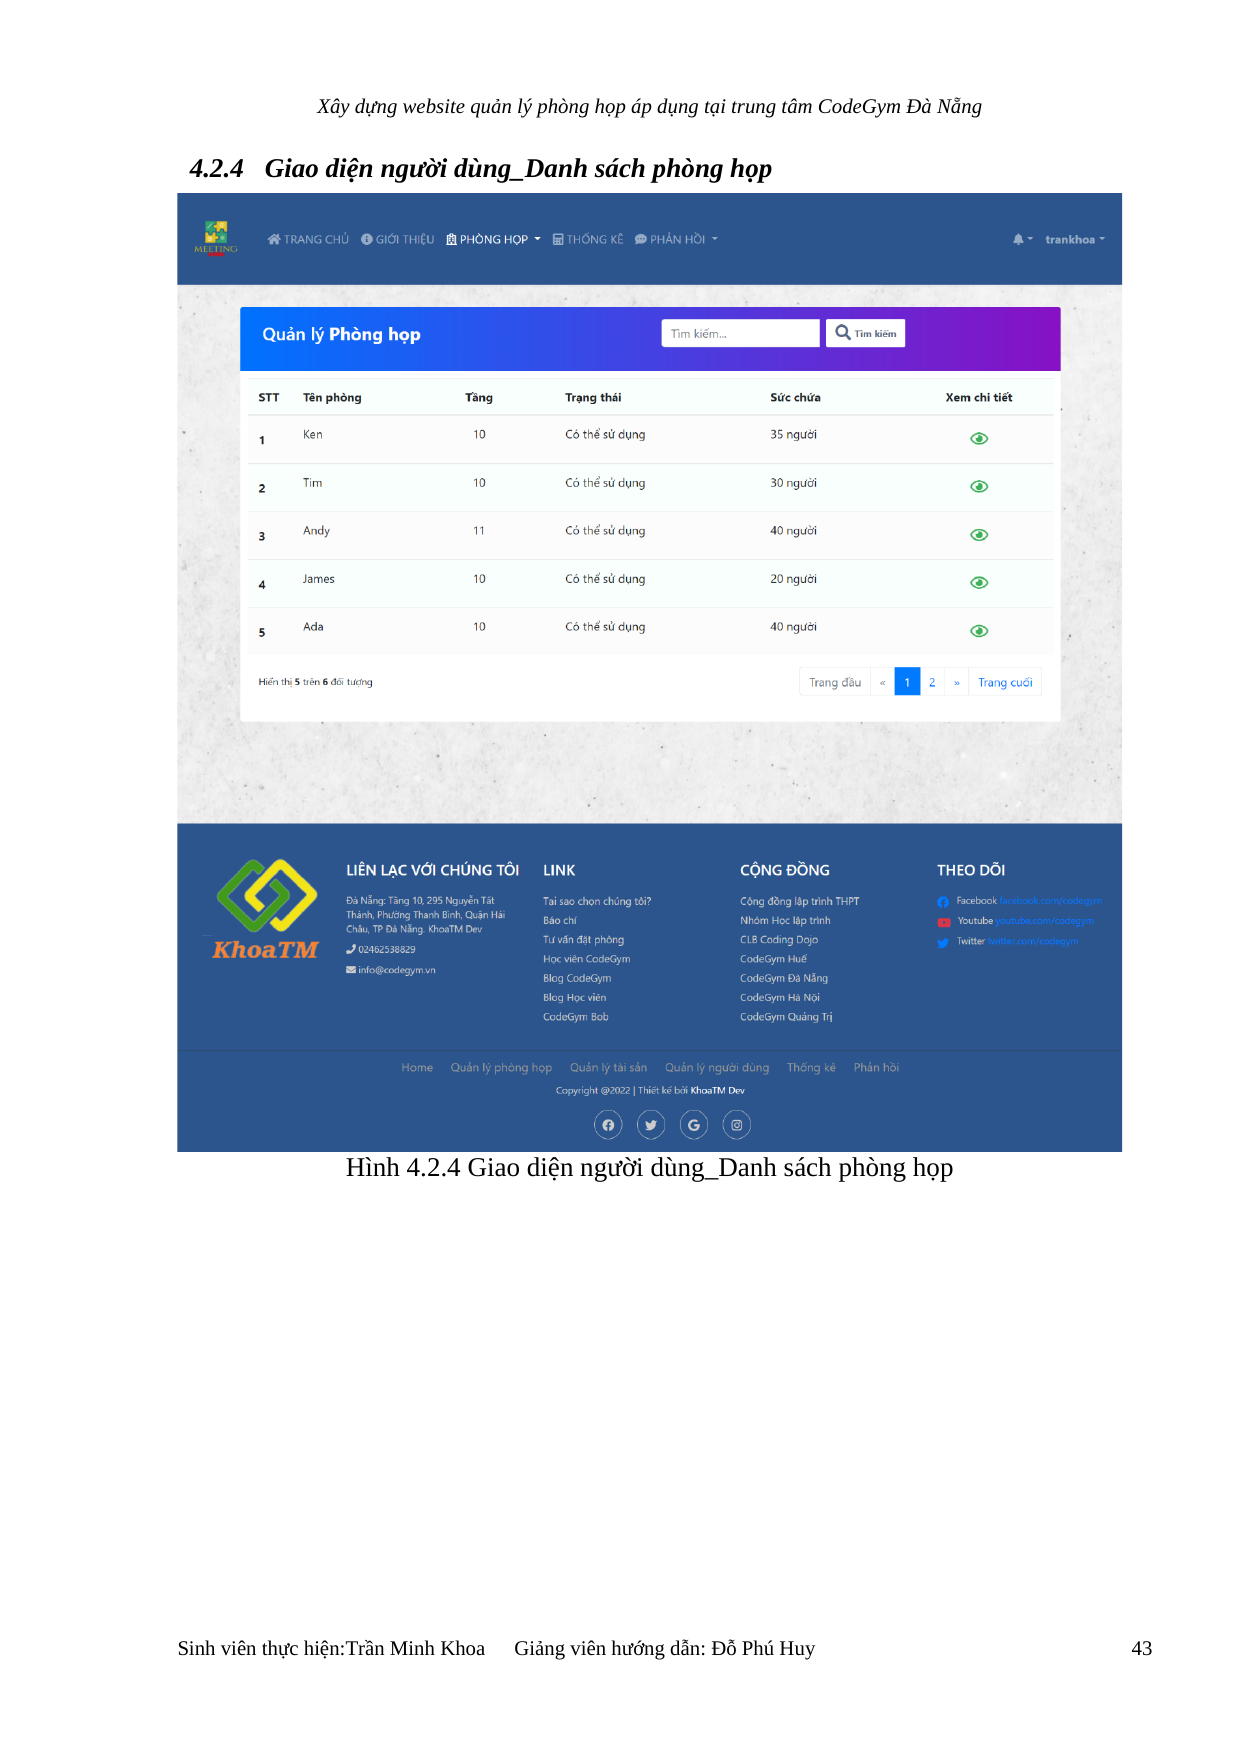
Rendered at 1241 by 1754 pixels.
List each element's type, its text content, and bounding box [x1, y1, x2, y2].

list 4.2.4 Giao diện người dùng_Danh sách phòng họp [189, 153, 1122, 184]
text Hình 4.2.4 Giao diện người dùng_Danh sách phòng họp [177, 1152, 1122, 1182]
picture [177, 193, 1123, 1152]
